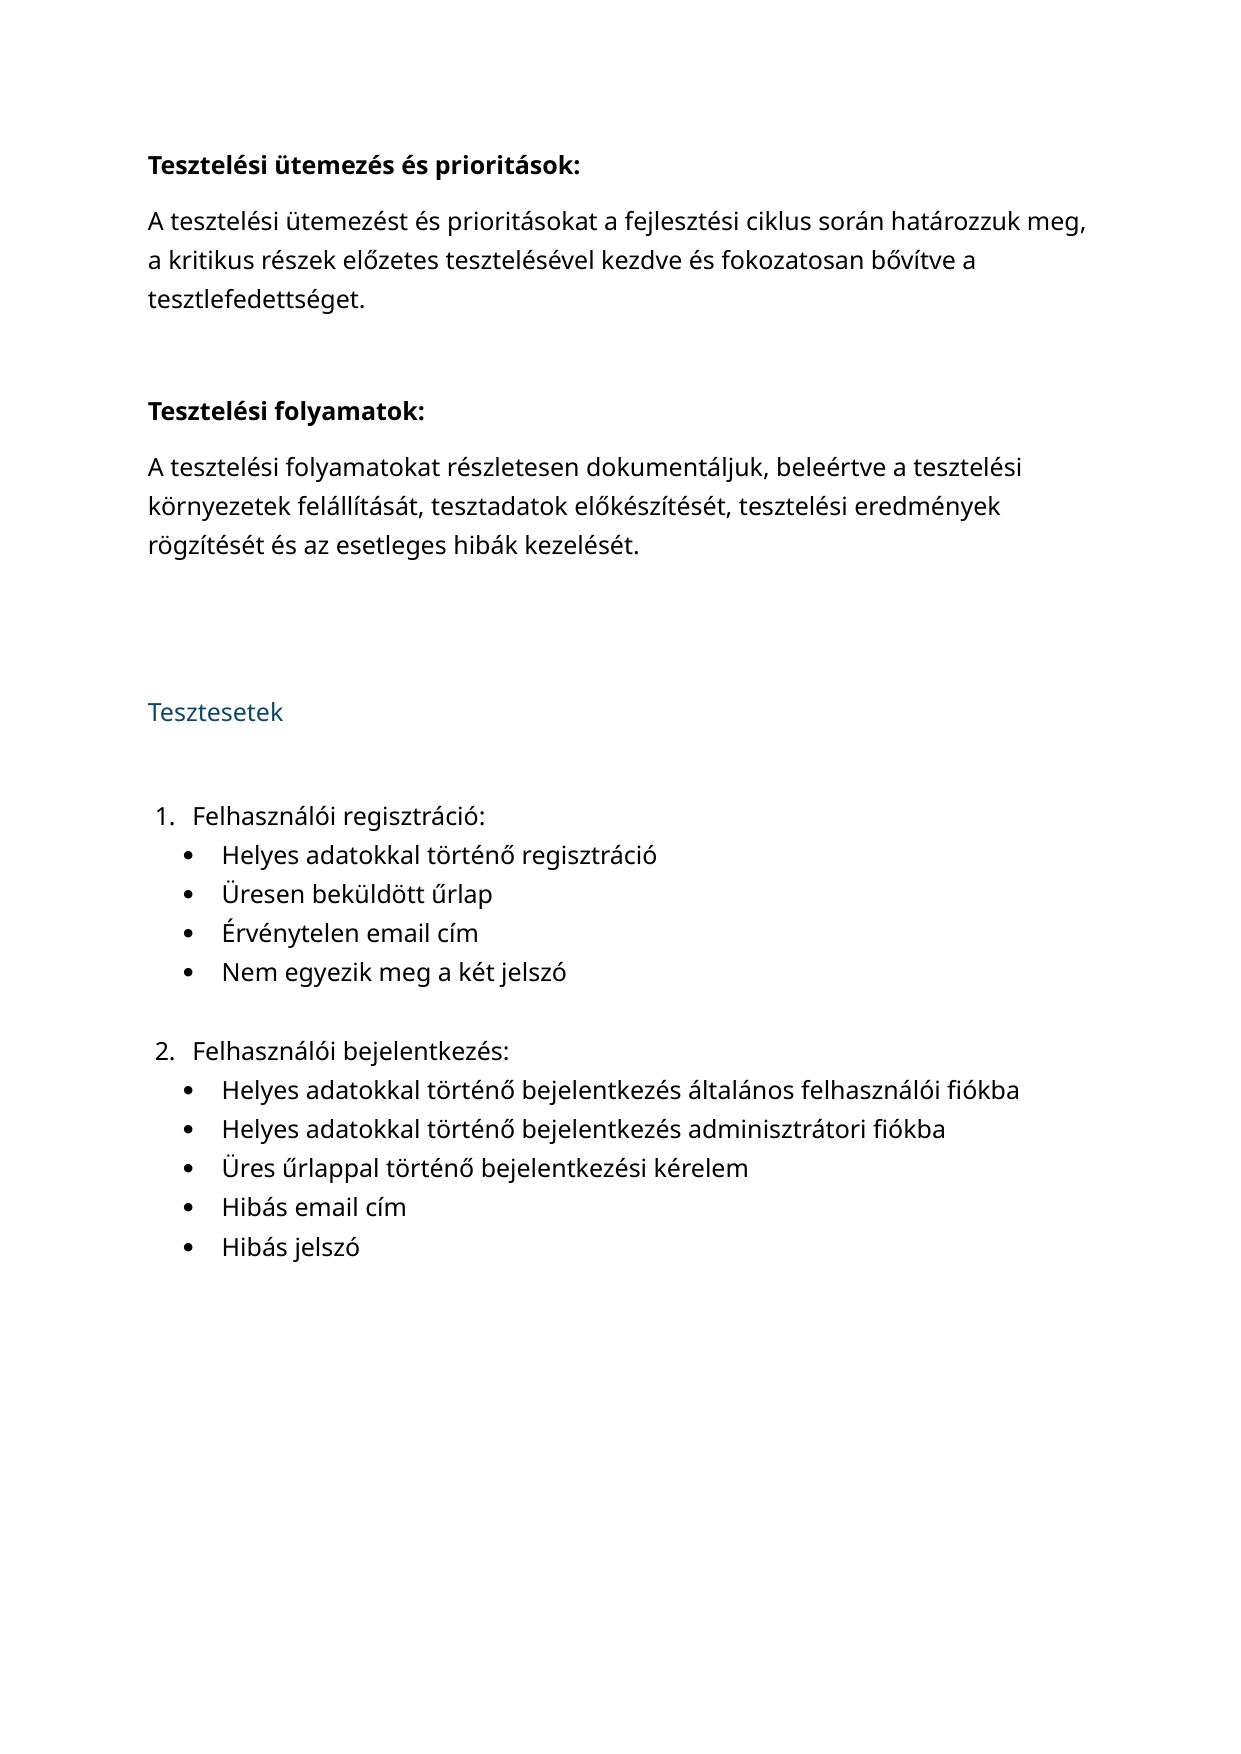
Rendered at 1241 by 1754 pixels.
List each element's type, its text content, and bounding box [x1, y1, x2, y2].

text A tesztelési folyamatokat részletesen dokumentáljuk, beleértve a tesztelési környezetek felállítását, tesztadatok előkészítését, tesztelési eredmények rögzítését és az esetleges hibák kezelését. [148, 449, 1093, 562]
text Tesztelési folyamatok: [148, 393, 1093, 427]
list Felhasználói regisztráció: [154, 798, 1093, 832]
list Helyes adatokkal történő bejelentkezés általános felhasználói fiókba [184, 1073, 1093, 1107]
list Felhasználói bejelentkezés: [154, 1033, 1093, 1067]
list Helyes adatokkal történő regisztráció [184, 838, 1093, 872]
list Helyes adatokkal történő bejelentkezés adminisztrátori fiókba [184, 1112, 1093, 1146]
list Hibás email cím [184, 1190, 1093, 1224]
list Nem egyezik meg a két jelszó [184, 955, 1093, 989]
list Üresen beküldött űrlap [184, 877, 1093, 911]
list Érvénytelen email cím [184, 916, 1093, 950]
list Üres űrlappal történő bejelentkezési kérelem [184, 1151, 1093, 1185]
list Hibás jelszó [184, 1229, 1093, 1263]
text A tesztelési ütemezést és prioritásokat a fejlesztési ciklus során határozzuk meg, a kritikus részek előzetes tesztelésével kezdve és fokozatosan bővítve a tesztlefedettséget. [148, 203, 1093, 316]
text Tesztelési ütemezés és prioritások: [148, 148, 1093, 182]
subtitle Tesztesetek [148, 695, 1093, 729]
